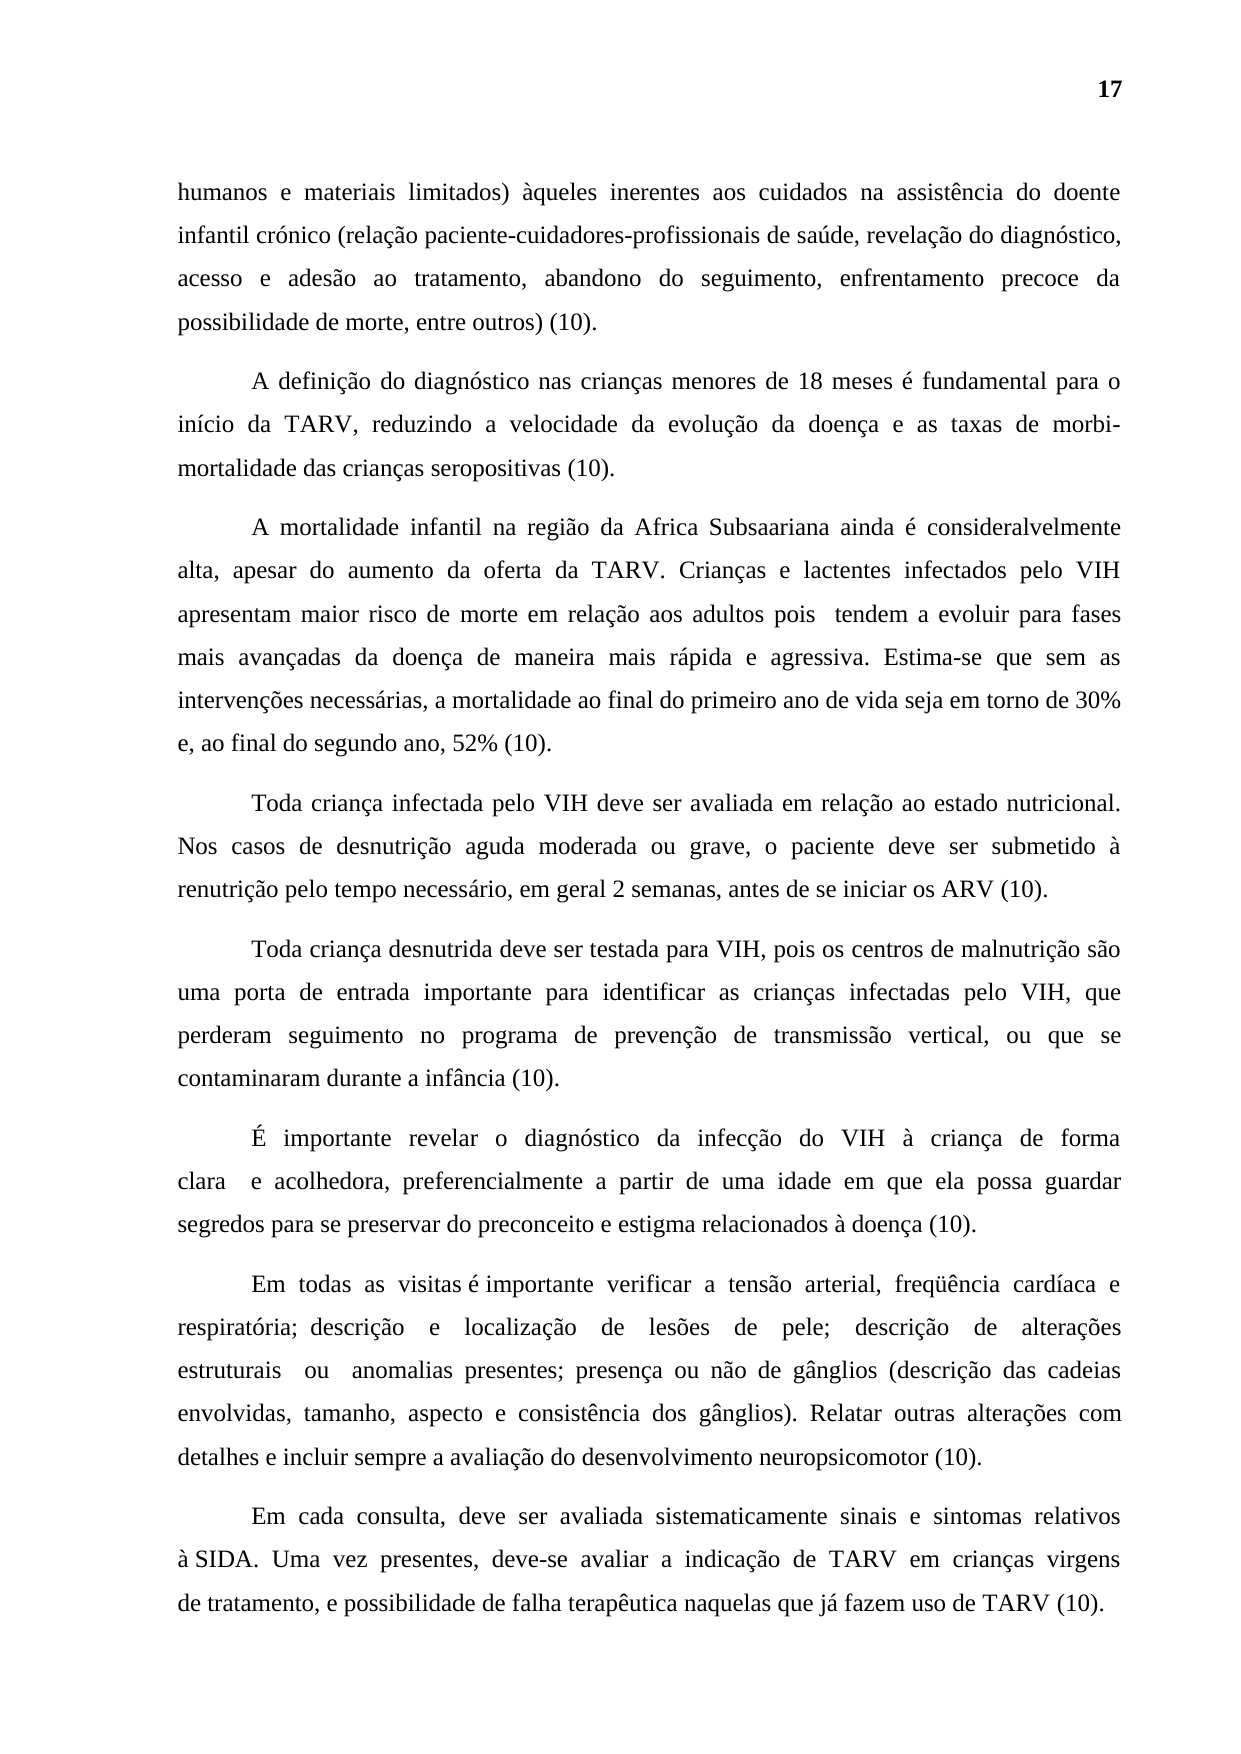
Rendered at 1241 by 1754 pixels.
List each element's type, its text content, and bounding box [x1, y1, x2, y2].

text A definição do diagnóstico nas crianças menores de 18 meses é fundamental para o início da TARV, reduzindo a velocidade da evolução da doença e as taxas de morbi-mortalidade das crianças seropositivas. [177, 366, 1122, 481]
text É importante revelar o diagnóstico da infecção do VIH à criança de forma clara e acolhedora, preferencialmente a partir de uma idade em que ela possa guardar segredos para se preservar do preconceito e estigma relacionados à doença . [177, 1123, 1122, 1238]
text Toda criança infectada pelo VIH deve ser avaliada em relação ao estado nutricional. Nos casos de desnutrição aguda moderada ou grave, o paciente deve ser submetido à renutrição pelo tempo necessário, em geral 2 semanas, antes de se iniciar os ARV. [177, 788, 1122, 903]
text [177, 177, 1122, 335]
text A mortalidade infantil na região da Africa Subsaariana ainda é consideralvelmente alta, apesar do aumento da oferta da TARV. Crianças e lactentes infectados pelo VIH apresentam maior risco de morte em relação aos adultos pois tendem a evoluir para fases mais avançadas da doença de maneira mais rápida e agressiva. Estima-se que sem as intervenções necessárias, a mortalidade ao final do primeiro ano de vida seja em torno de 30% e, ao final do segundo ano, 52%. [177, 512, 1122, 757]
text Em todas as visitas é importante verificar a tensão arterial, freqüência cardíaca e respiratória; descrição e localização de lesões de pele; descrição de alterações estruturais ou anomalias presentes; presença ou não de gânglios (descrição das cadeias envolvidas, tamanho, aspecto e consistência dos gânglios). Relatar outras alterações com detalhes e incluir sempre a avaliação do desenvolvimento neuropsicomotor . [177, 1269, 1122, 1470]
text Em cada consulta, deve ser avaliada sistematicamente sinais e sintomas relativos à SIDA. Uma vez presentes, deve-se avaliar a indicação de TARV em crianças virgens de tratamento, e possibilidade de falha terapêutica naquelas que já fazem uso de TARV . [177, 1501, 1122, 1616]
text Toda criança desnutrida deve ser testada para VIH, pois os centros de malnutrição são uma porta de entrada importante para identificar as crianças infectadas pelo VIH, que perderam seguimento no programa de prevenção de transmissão vertical, ou que se contaminaram durante a infância . [177, 934, 1122, 1092]
